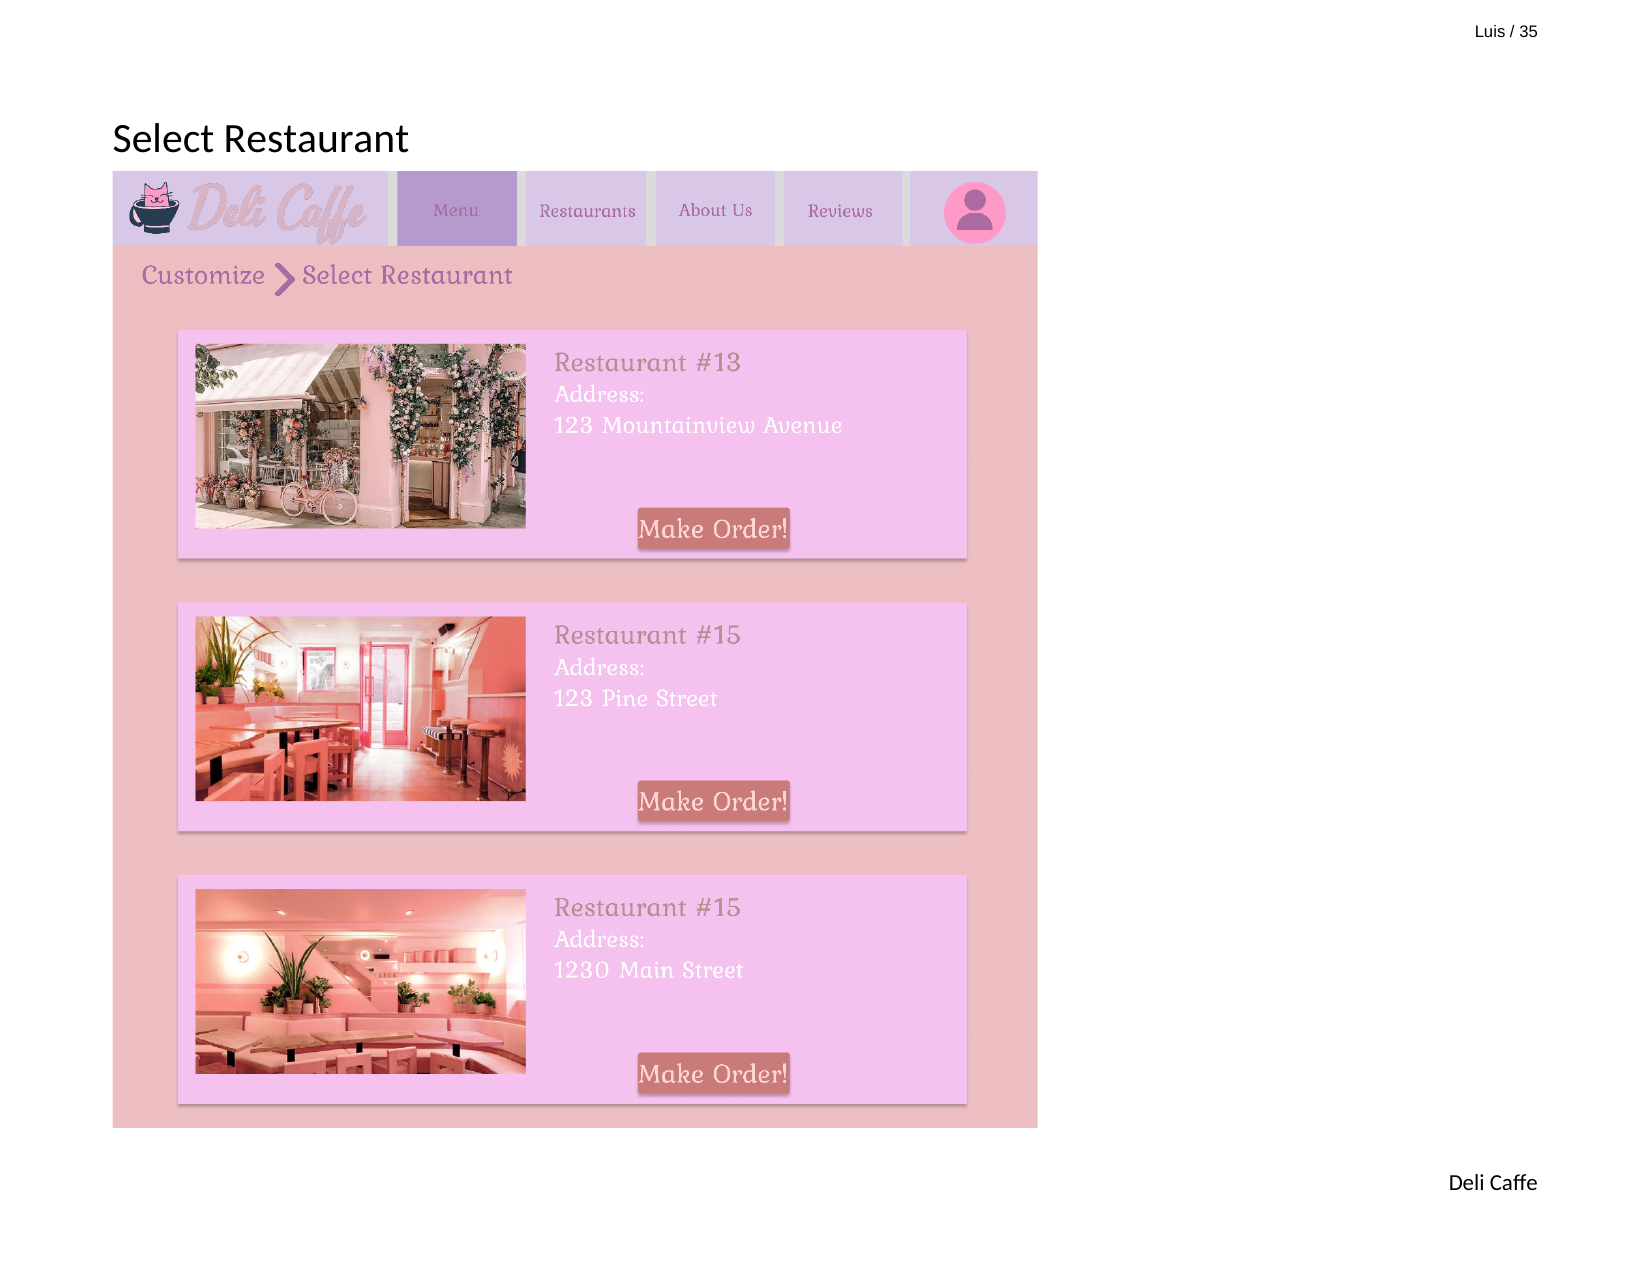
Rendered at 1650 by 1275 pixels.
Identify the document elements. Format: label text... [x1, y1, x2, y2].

picture [112, 171, 1038, 1128]
text Select Restaurant [112, 112, 1537, 163]
